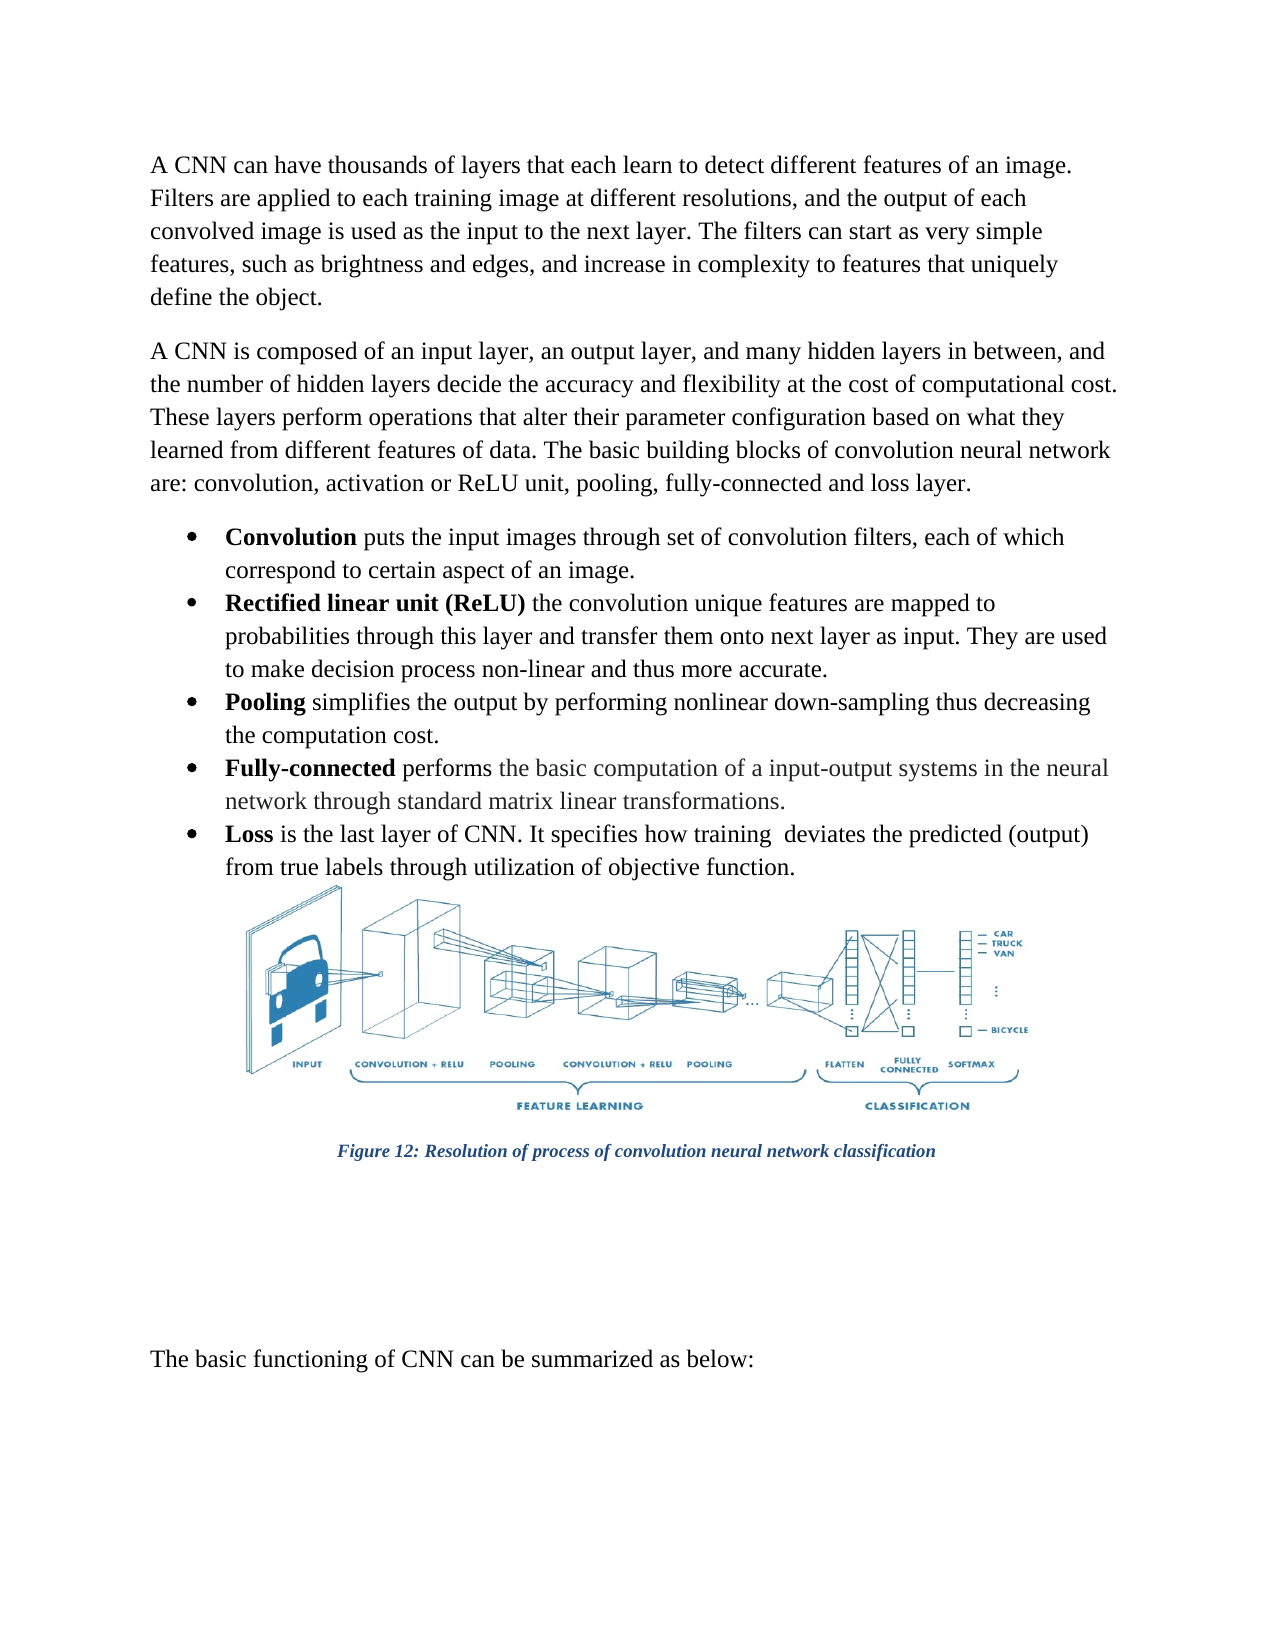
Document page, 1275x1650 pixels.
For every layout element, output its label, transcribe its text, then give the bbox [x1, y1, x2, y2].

list Pooling simplifies the output by performing nonlinear down-sampling thus decreasing the computation cost. [187, 687, 1125, 749]
text The basic functioning of CNN can be summarized as below: [150, 1344, 1125, 1373]
list Convolution puts the input images through set of convolution filters, each of which correspond to certain aspect of an image. [187, 522, 1125, 584]
text A CNN is composed of an input layer, an output layer, and many hidden layers in between, and the number of hidden layers decide the accuracy and flexibility at the cost of computational cost. These layers perform operations that alter their parameter configuration based on what they learned from different features of data. The basic building blocks of convolution neural network are: convolution, activation or ReLU unit, pooling, fully-connected and loss layer. [150, 336, 1125, 497]
list Fully-connected performs the basic computation of a input-output systems in the neural network through standard matrix linear transformations. [187, 753, 1125, 815]
text Figure 12: Resolution of process of convolution neural network classification [150, 1140, 1125, 1162]
text A CNN can have thousands of layers that each learn to detect different features of an image. Filters are applied to each training image at different resolutions, and the output of each convolved image is used as the input to the next layer. The filters can start as very simple features, such as brightness and edges, and increase in complexity to features that uniquely define the object. [150, 150, 1125, 311]
list Rectified linear unit (ReLU) the convolution unique features are mapped to probabilities through this layer and transfer them onto next layer as input. They are used to make decision process non-linear and thus more accurate. [187, 588, 1125, 683]
picture [225, 885, 1079, 1115]
